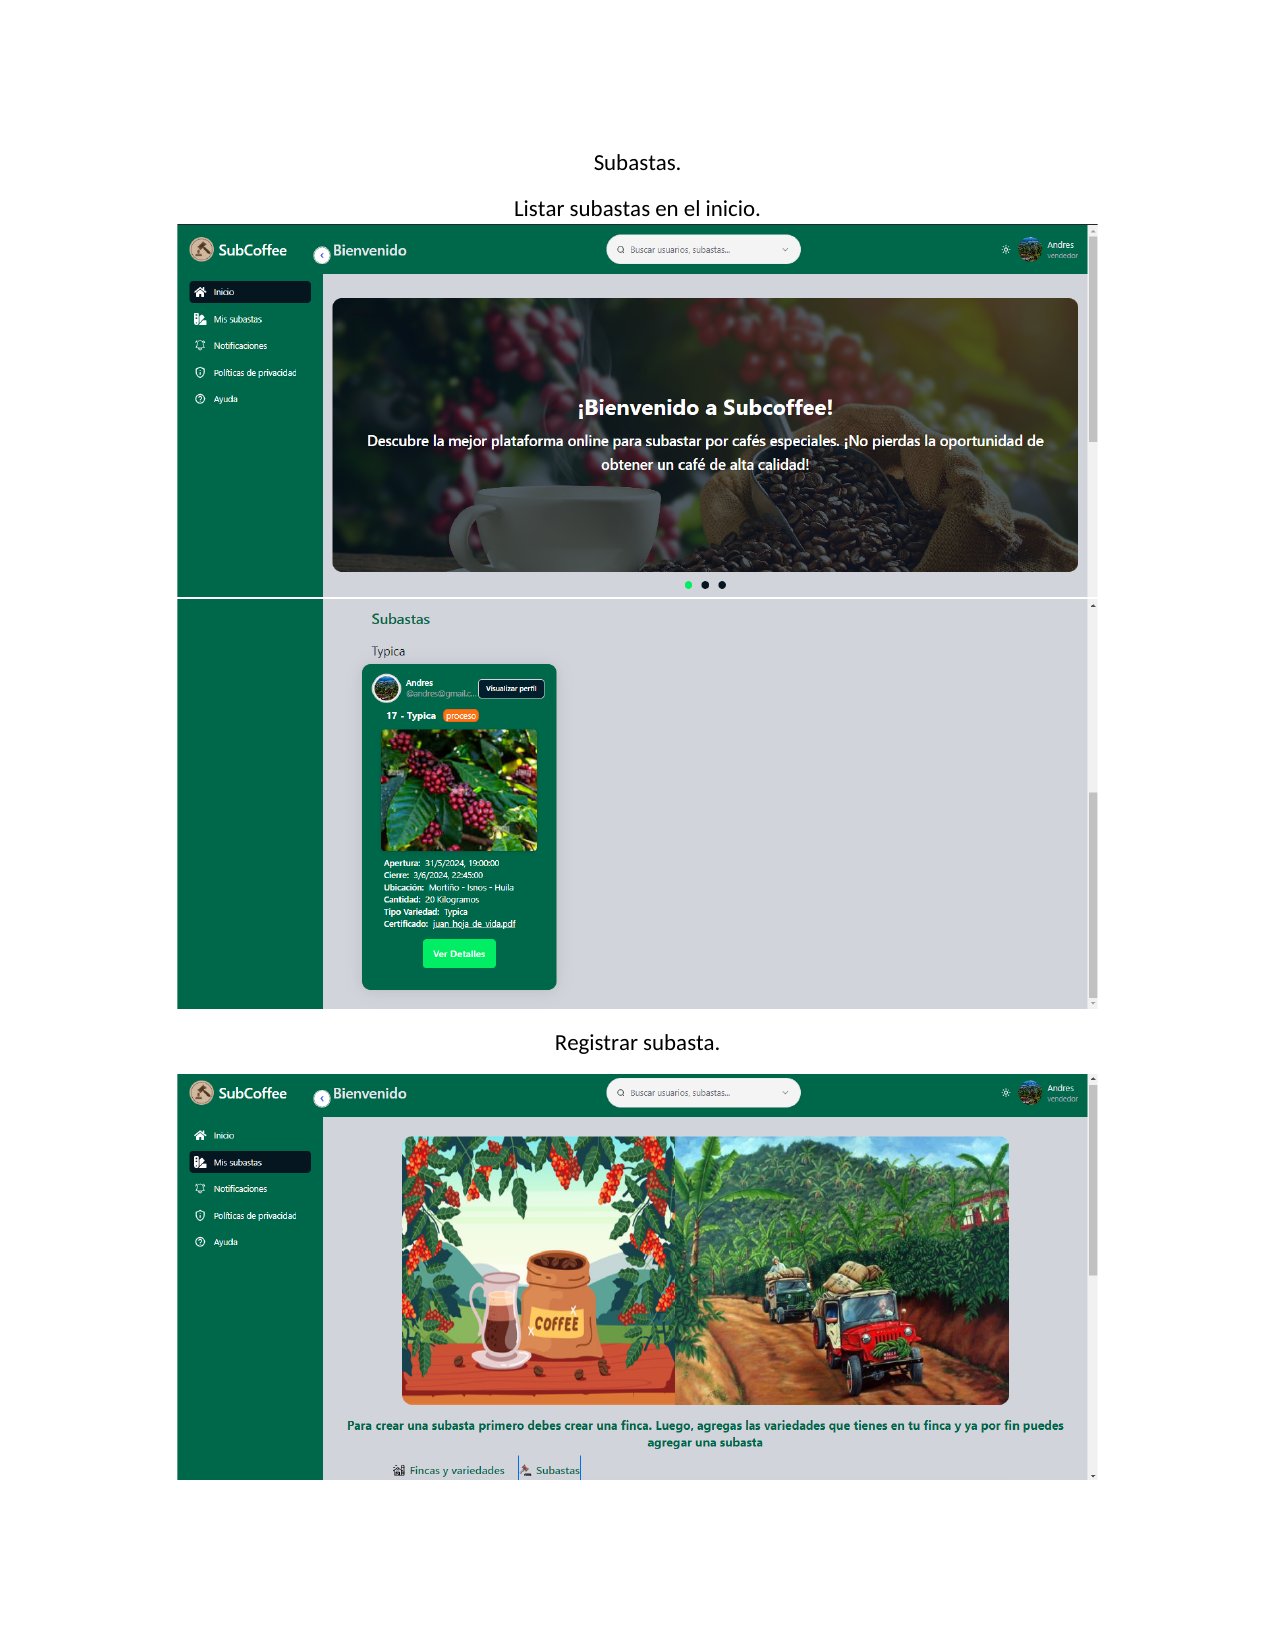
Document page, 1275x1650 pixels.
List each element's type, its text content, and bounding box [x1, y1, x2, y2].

picture [177, 1074, 1098, 1480]
picture [177, 598, 1098, 1009]
text Registrar subasta. [177, 1028, 1098, 1056]
text Listar subastas en el inicio. [177, 194, 1098, 224]
picture [177, 224, 1098, 597]
text Subastas. [177, 148, 1098, 176]
